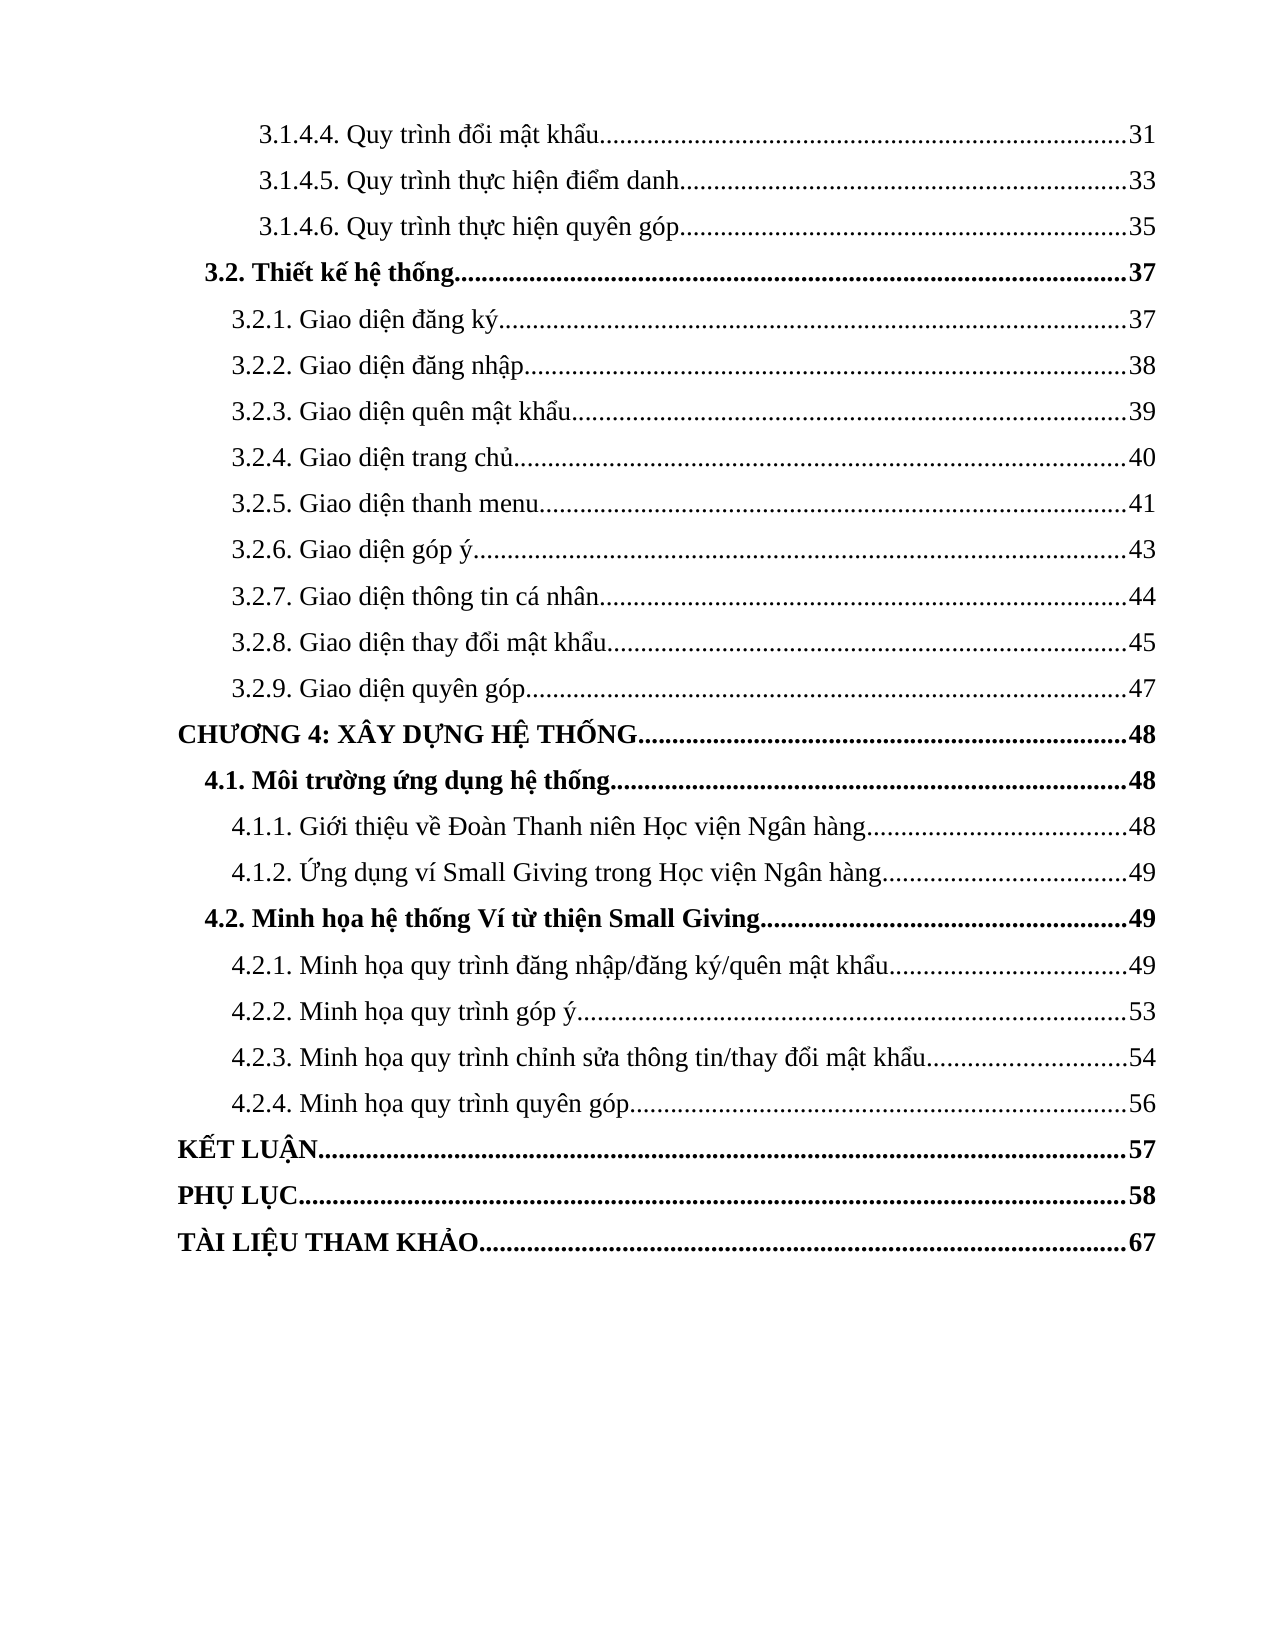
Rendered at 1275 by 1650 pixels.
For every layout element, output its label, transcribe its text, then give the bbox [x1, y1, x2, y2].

text 3.2.5. Giao diện thanh menu 41 [231, 487, 1157, 518]
text 4.2.4. Minh họa quy trình quyên góp 56 [231, 1087, 1157, 1118]
text PHỤ LỤC 58 [177, 1179, 1157, 1211]
text 4.1.2. Ứng dụng ví Small Giving trong Học viện Ngân hàng 49 [231, 856, 1157, 888]
text 3.2.9. Giao diện quyên góp 47 [231, 672, 1157, 703]
text CHƯƠNG 4: XÂY DỰNG HỆ THỐNG 48 [177, 718, 1157, 749]
text 3.1.4.5. Quy trình thực hiện điểm danh 33 [258, 164, 1157, 195]
text 3.2.1. Giao diện đăng ký 37 [231, 303, 1157, 334]
text 3.2.6. Giao diện góp ý 43 [231, 533, 1157, 564]
text 3.2.4. Giao diện trang chủ 40 [231, 441, 1157, 472]
text 3.2. Thiết kế hệ thống 37 [204, 257, 1157, 288]
text 4.1.1. Giới thiệu về Đoàn Thanh niên Học viện Ngân hàng 48 [231, 810, 1157, 841]
text 3.2.3. Giao diện quên mật khẩu 39 [231, 395, 1157, 426]
text 3.2.7. Giao diện thông tin cá nhân 44 [231, 579, 1157, 611]
text TÀI LIỆU THAM KHẢO 67 [177, 1226, 1157, 1257]
text 4.2.3. Minh họa quy trình chỉnh sửa thông tin/thay đổi mật khẩu 54 [231, 1041, 1157, 1072]
text 3.1.4.4. Quy trình đổi mật khẩu 31 [258, 118, 1157, 149]
text 4.2.1. Minh họa quy trình đăng nhập/đăng ký/quên mật khẩu 49 [231, 949, 1157, 980]
text 3.2.2. Giao diện đăng nhập 38 [231, 349, 1157, 380]
text 4.2.2. Minh họa quy trình góp ý 53 [231, 995, 1157, 1026]
text 3.2.8. Giao diện thay đổi mật khẩu 45 [231, 626, 1157, 657]
text 4.2. Minh họa hệ thống Ví từ thiện Small Giving 49 [204, 903, 1157, 934]
text KẾT LUẬN 57 [177, 1133, 1157, 1164]
text 3.1.4.6. Quy trình thực hiện quyên góp 35 [258, 210, 1157, 242]
text 4.1. Môi trường ứng dụng hệ thống 48 [204, 764, 1157, 795]
